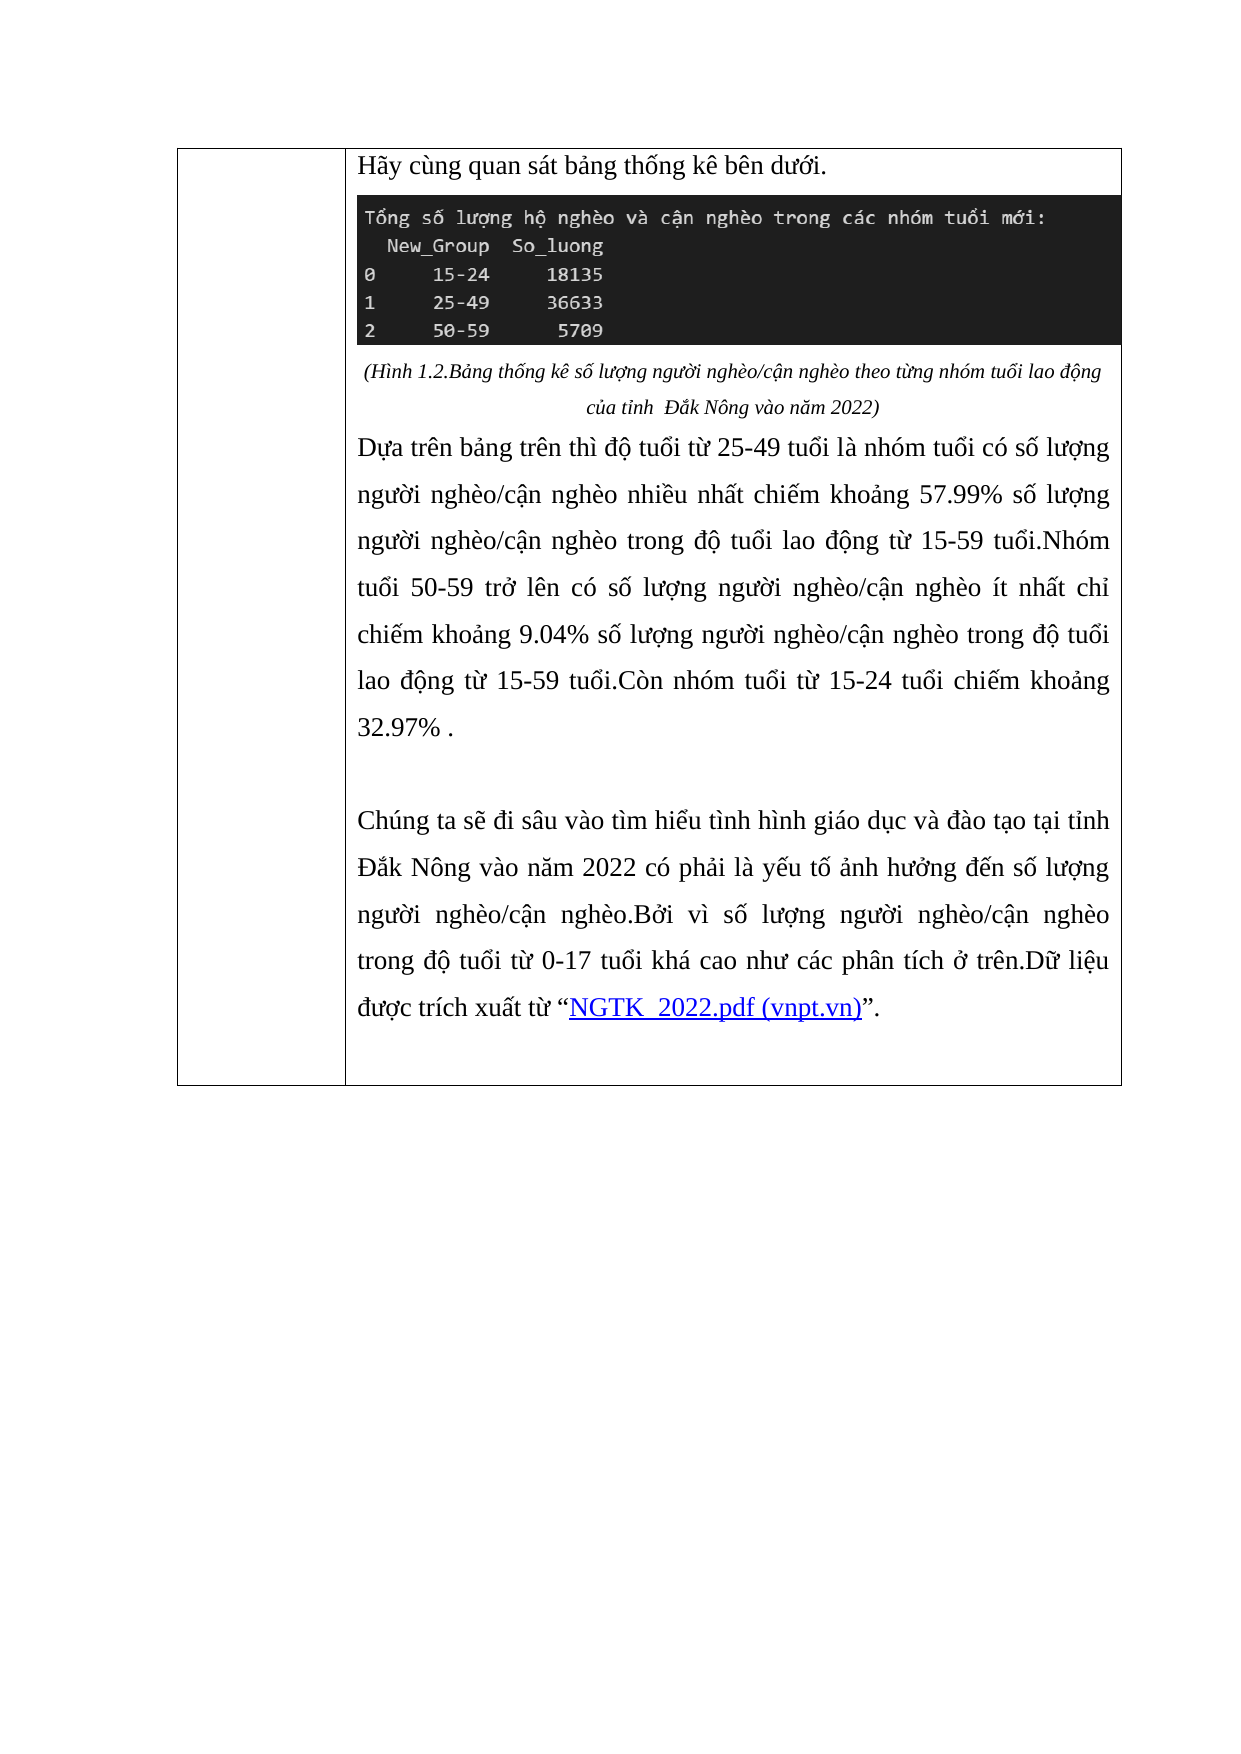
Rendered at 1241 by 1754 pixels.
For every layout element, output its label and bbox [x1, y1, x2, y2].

picture [357, 195, 1122, 345]
table_cell [346, 149, 1121, 1084]
